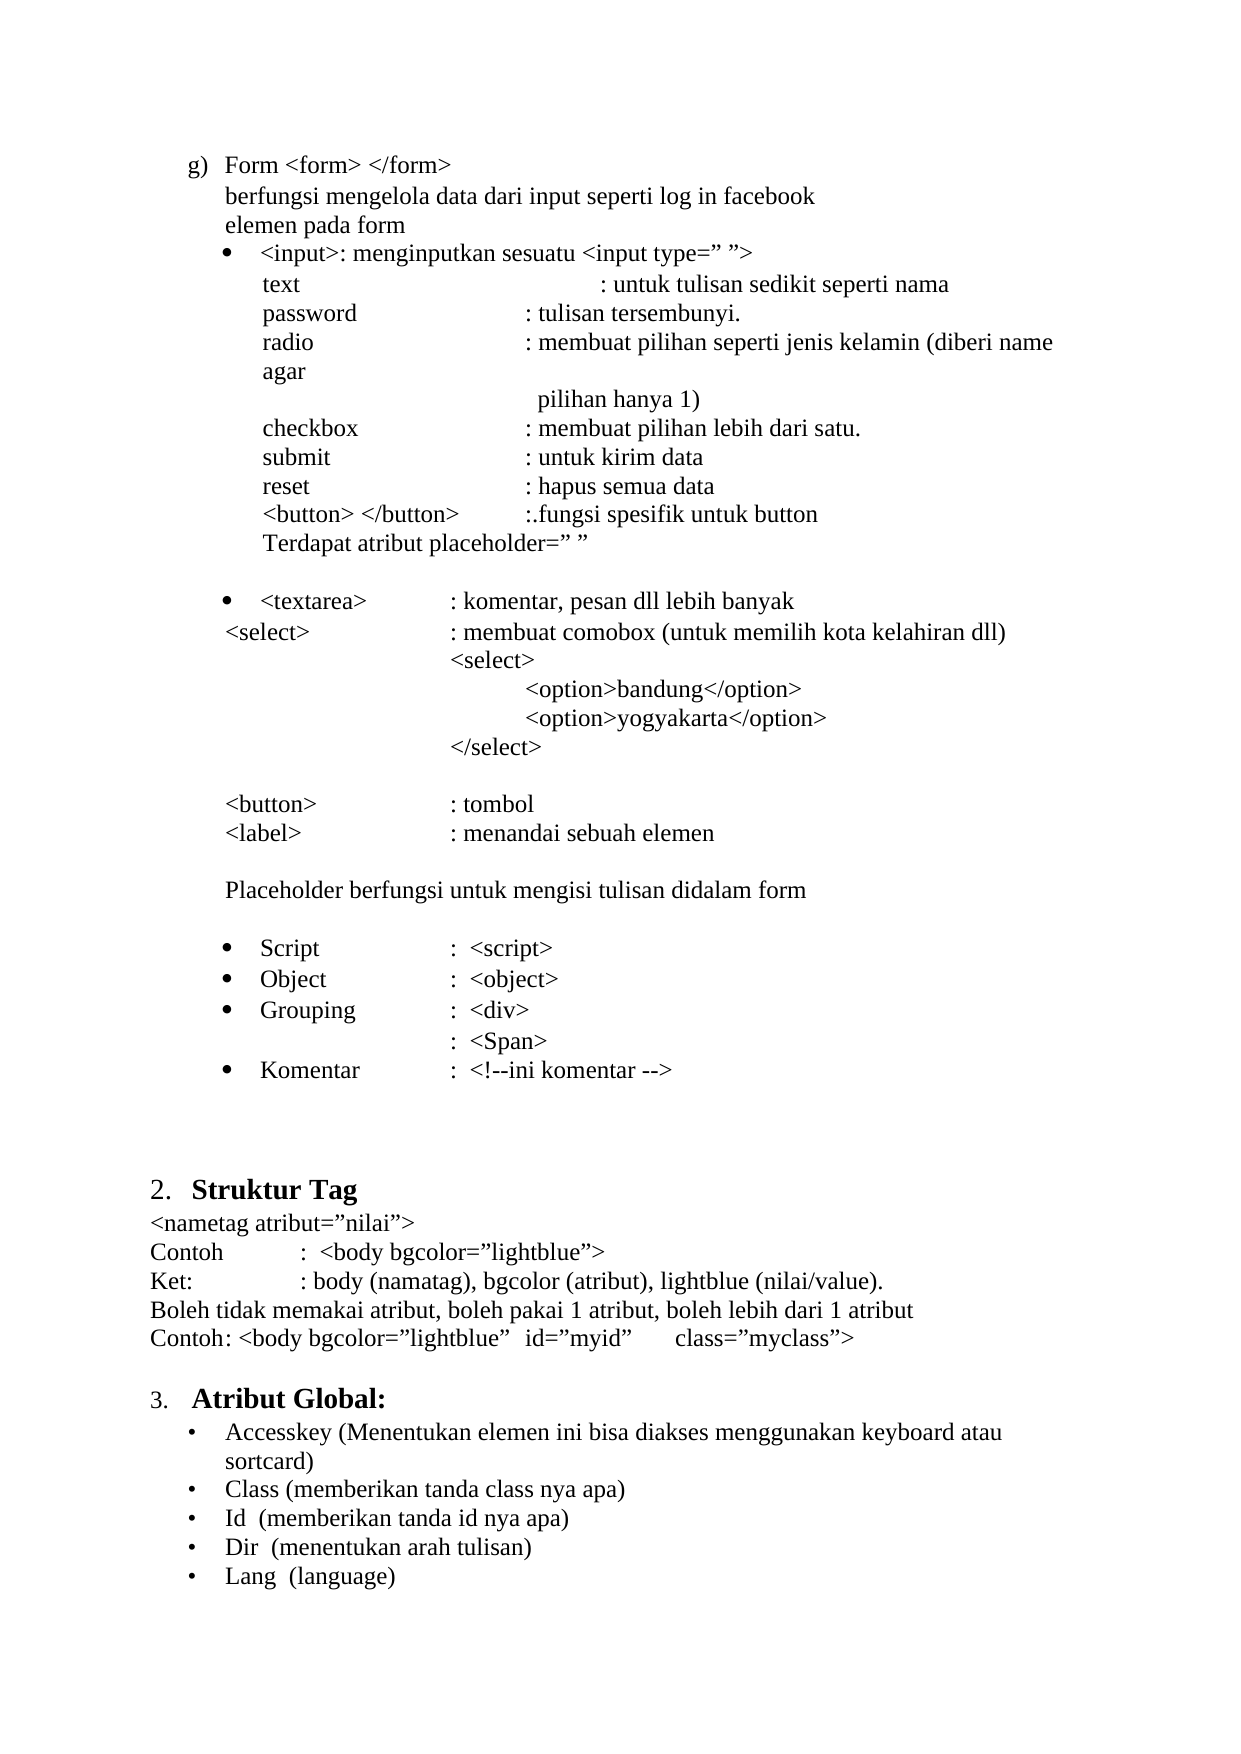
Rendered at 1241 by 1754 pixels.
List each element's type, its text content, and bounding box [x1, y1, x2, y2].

text <button> : tombol [225, 789, 1090, 818]
text Terdapat atribut placeholder=” ” [262, 528, 1090, 557]
text submit : untuk kirim data [262, 442, 1090, 471]
text pilihan hanya 1) [262, 384, 1090, 413]
text Contoh : <body bgcolor=”lightblue” id=”myid” class=”myclass”> [150, 1323, 1090, 1352]
list Lang (language) [187, 1561, 1090, 1589]
text <select> [225, 646, 1090, 674]
text <label> : menandai sebuah elemen [225, 818, 1090, 847]
subtitle Form <form> </form> [187, 150, 1090, 179]
text <nametag atribut=”nilai”> [150, 1208, 1090, 1237]
subtitle <input>: menginputkan sesuatu <input type=” ”> [223, 238, 1090, 267]
text <select> : membuat comobox (untuk memilih kota kelahiran dll) [225, 617, 1090, 646]
subtitle Grouping : <div> [223, 995, 1090, 1024]
subtitle <textarea> : komentar, pesan dll lebih banyak [223, 586, 1090, 614]
text reset : hapus semua data [262, 471, 1090, 499]
text password : tulisan tersembunyi. [262, 298, 1090, 327]
text Placeholder berfungsi untuk mengisi tulisan didalam form [225, 876, 1090, 904]
subtitle Object : <object> [223, 964, 1090, 993]
text checkbox : membuat pilihan lebih dari satu. [262, 413, 1090, 442]
text radio : membuat pilihan seperti jenis kelamin (diberi name agar [262, 327, 1090, 384]
text <option>bandung</option> [225, 674, 1090, 703]
text text : untuk tulisan sedikit seperti nama [262, 269, 1090, 298]
subtitle Atribut Global: [150, 1381, 1090, 1414]
text Ket: : body (namatag), bgcolor (atribut), lightblue (nilai/value). [150, 1266, 1090, 1295]
subtitle Struktur Tag [150, 1172, 1090, 1206]
list Accesskey (Menentukan elemen ini bisa diakses menggunakan keyboard atau sortcard) [187, 1417, 1090, 1474]
text <option>yogyakarta</option> [225, 703, 1090, 732]
text Contoh : <body bgcolor=”lightblue”> [150, 1237, 1090, 1266]
text elemen pada form [225, 210, 1090, 238]
list Class (memberikan tanda class nya apa) [187, 1474, 1090, 1503]
list Dir (menentukan arah tulisan) [187, 1532, 1090, 1561]
subtitle Script : <script> [223, 933, 1090, 962]
text </select> [225, 732, 1090, 761]
list Id (memberikan tanda id nya apa) [187, 1503, 1090, 1532]
subtitle Komentar : <!--ini komentar --> [223, 1055, 1090, 1084]
text : <Span> [450, 1026, 1090, 1055]
text berfungsi mengelola data dari input seperti log in facebook [225, 181, 1090, 210]
text <button> </button> :.fungsi spesifik untuk button [262, 499, 1090, 528]
text Boleh tidak memakai atribut, boleh pakai 1 atribut, boleh lebih dari 1 atribut [150, 1295, 1090, 1323]
